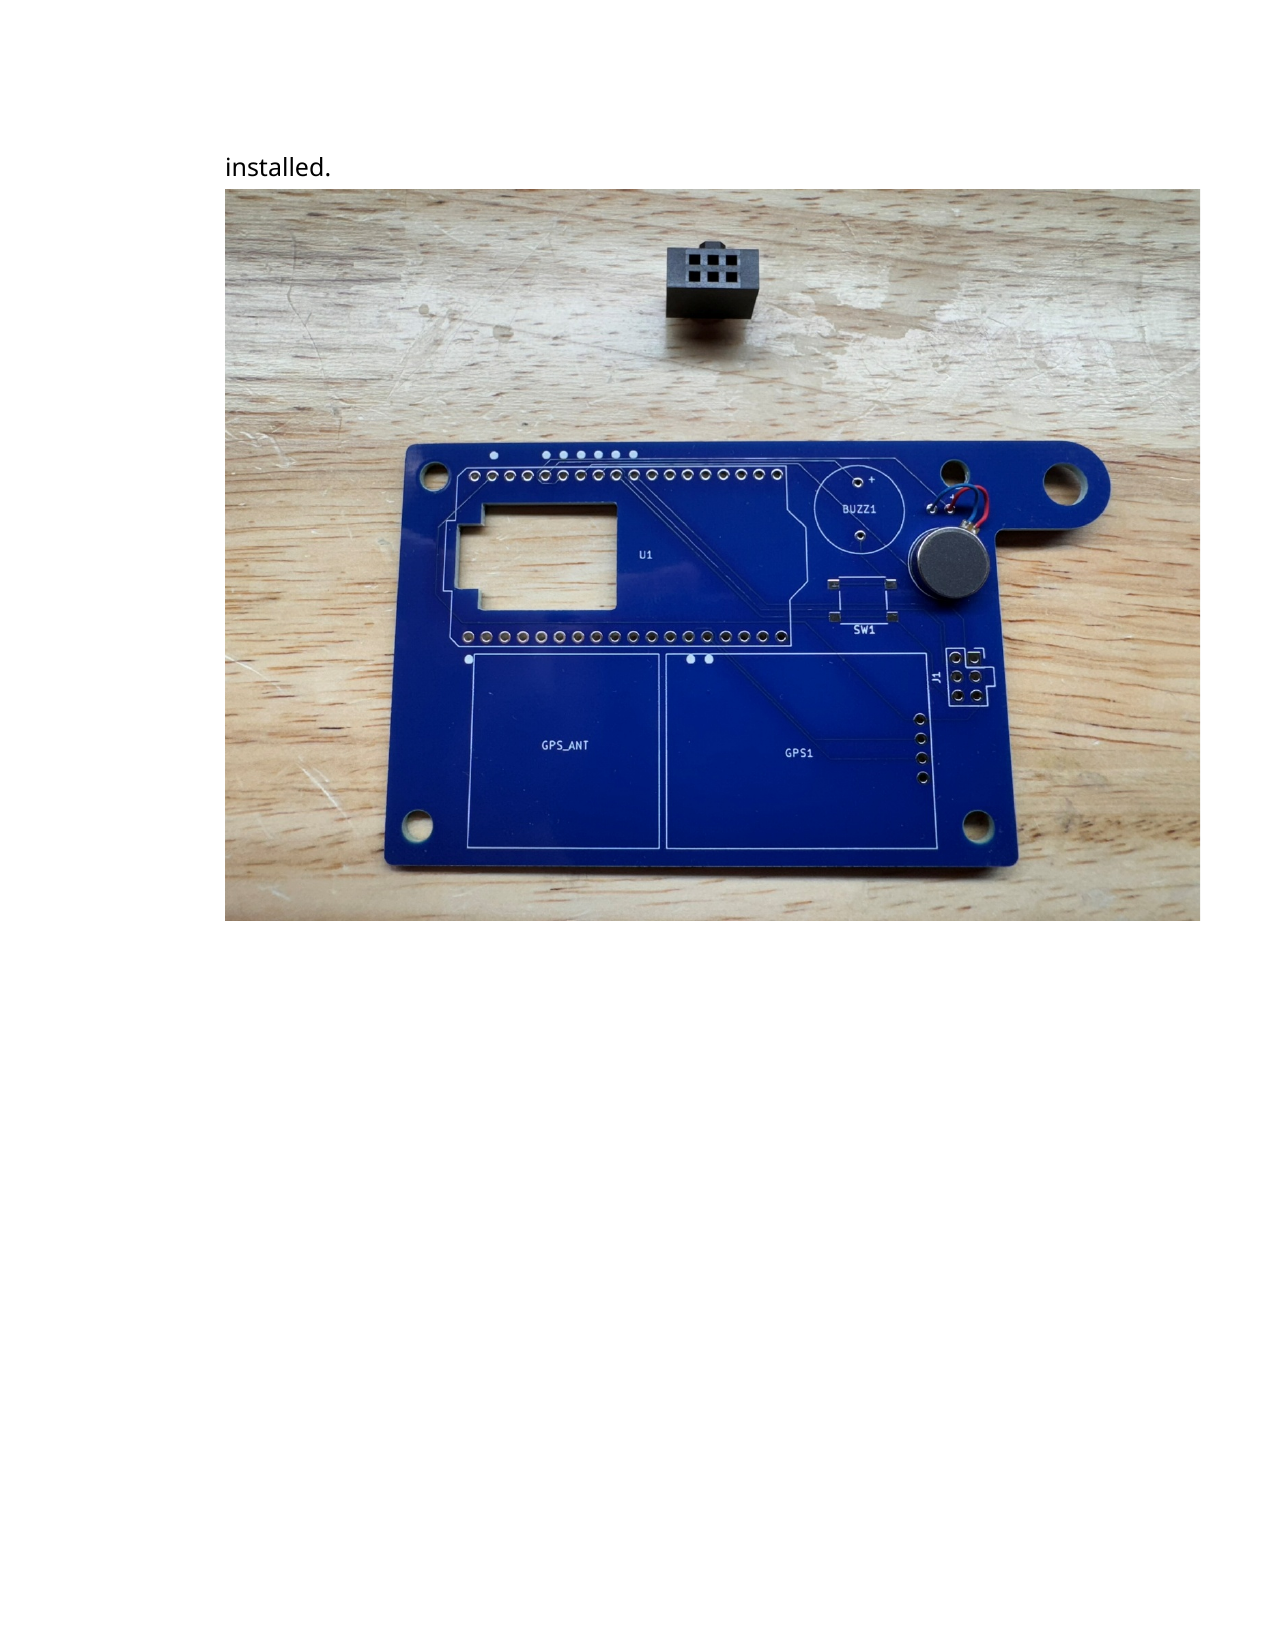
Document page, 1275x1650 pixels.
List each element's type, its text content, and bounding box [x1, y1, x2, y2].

picture [225, 189, 1200, 921]
